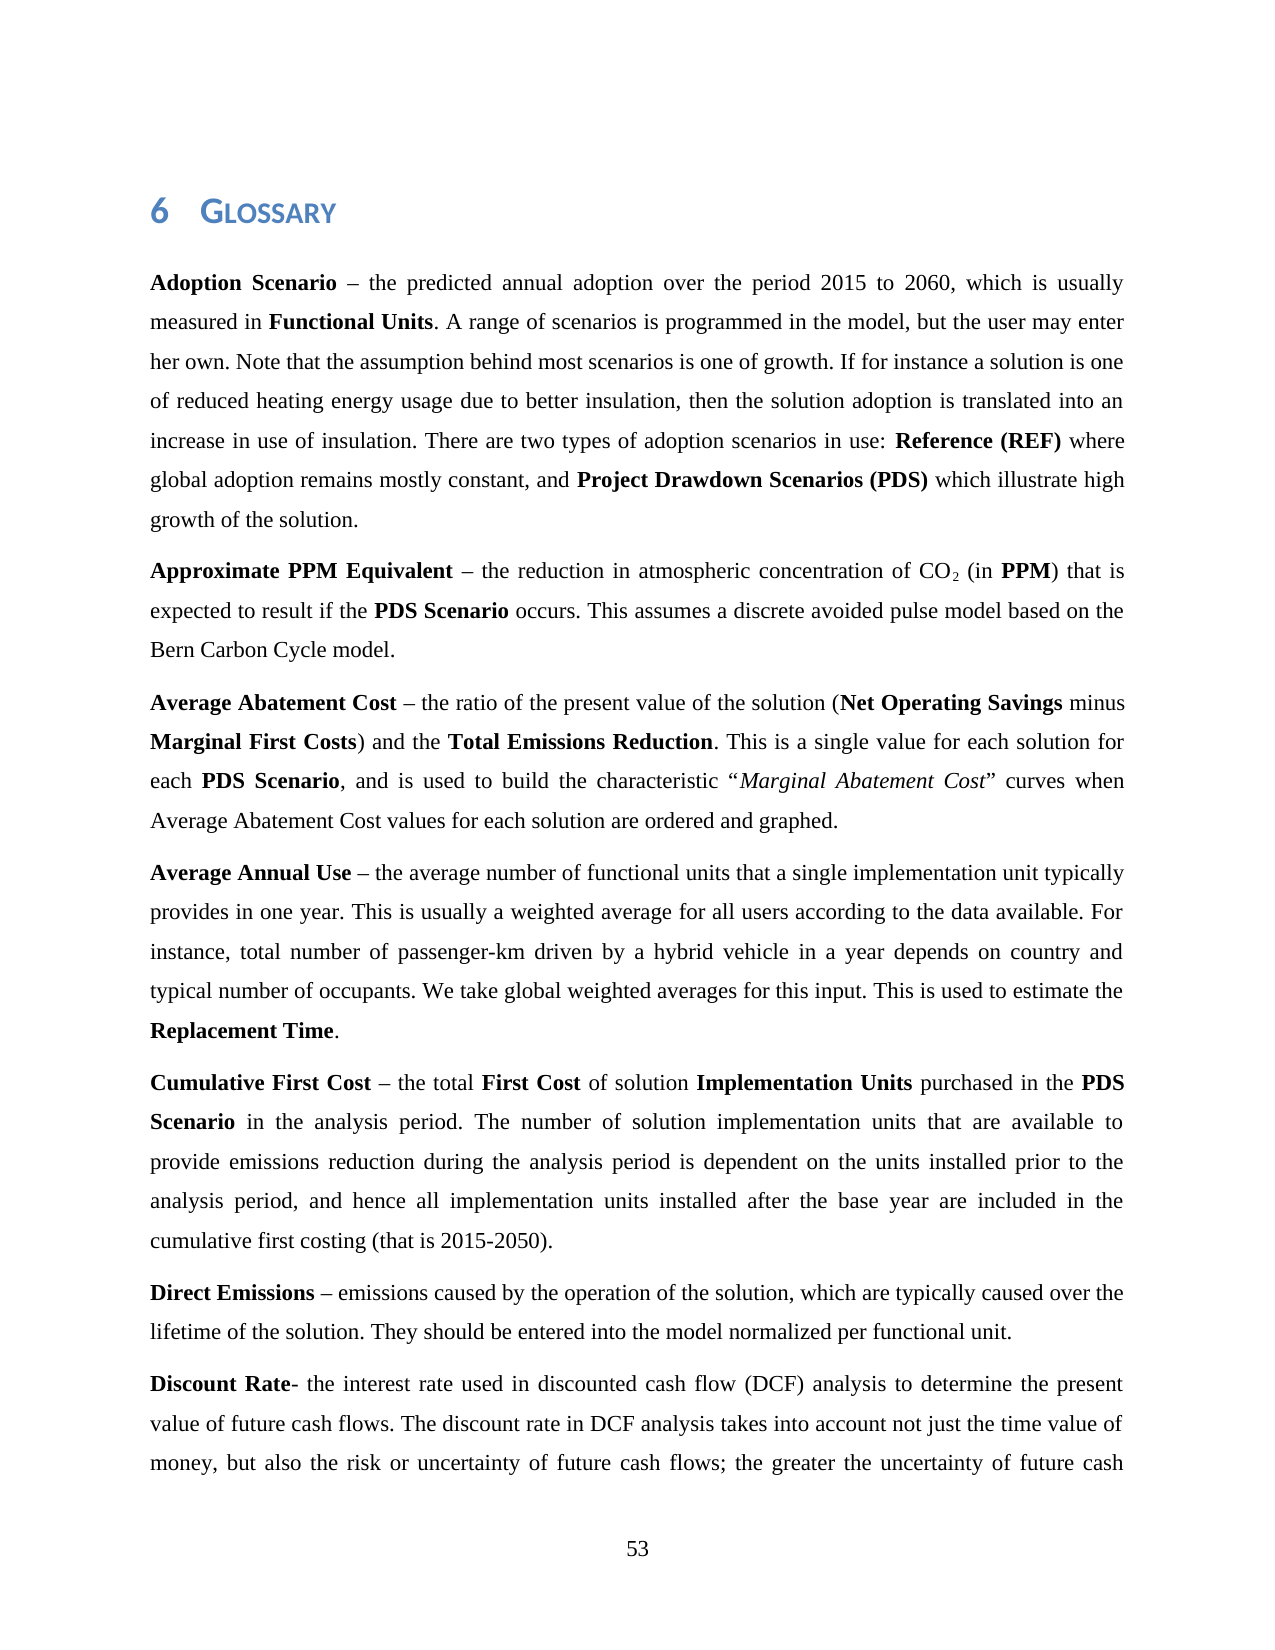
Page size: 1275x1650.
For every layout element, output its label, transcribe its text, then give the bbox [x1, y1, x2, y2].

text Cumulative First Cost – the total First Cost of solution Implementation Units purchased in the PDS Scenario in the analysis period. The number of solution implementation units that are available to provide emissions reduction during the analysis period is dependent on the units installed prior to the analysis period, and hence all implementation units installed after the base year are included in the cumulative first costing (that is 2015-2050). [150, 1069, 1125, 1253]
text Approximate PPM Equivalent – the reduction in atmospheric concentration of CO2 (in PPM) that is expected to result if the PDS Scenario occurs. This assumes a discrete avoided pulse model based on the Bern Carbon Cycle model. [150, 558, 1125, 663]
text Adoption Scenario – the predicted annual adoption over the period 2015 to 2060, which is usually measured in Functional Units. A range of scenarios is programmed in the model, but the user may enter her own. Note that the assumption behind most scenarios is one of growth. If for instance a solution is one of reduced heating energy usage due to better insulation, then the solution adoption is translated into an increase in use of insulation. There are two types of adoption scenarios in use: Reference (REF) where global adoption remains mostly constant, and Project Drawdown Scenarios (PDS) which illustrate high growth of the solution. [150, 269, 1125, 532]
text Average Abatement Cost – the ratio of the present value of the solution (Net Operating Savings minus Marginal First Costs) and the Total Emissions Reduction. This is a single value for each solution for each PDS Scenario, and is used to build the characteristic “Marginal Abatement Cost” curves when Average Abatement Cost values for each solution are ordered and graphed. [150, 688, 1125, 833]
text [150, 1370, 1125, 1476]
text Average Annual Use – the average number of functional units that a single implementation unit typically provides in one year. This is usually a weighted average for all users according to the data available. For instance, total number of passenger-km driven by a hybrid vehicle in a year depends on country and typical number of occupants. We take global weighted averages for this input. This is used to estimate the Replacement Time. [150, 859, 1125, 1043]
text Direct Emissions – emissions caused by the operation of the solution, which are typically caused over the lifetime of the solution. They should be entered into the model normalized per functional unit. [150, 1279, 1125, 1344]
subtitle Glossary [150, 187, 1125, 233]
